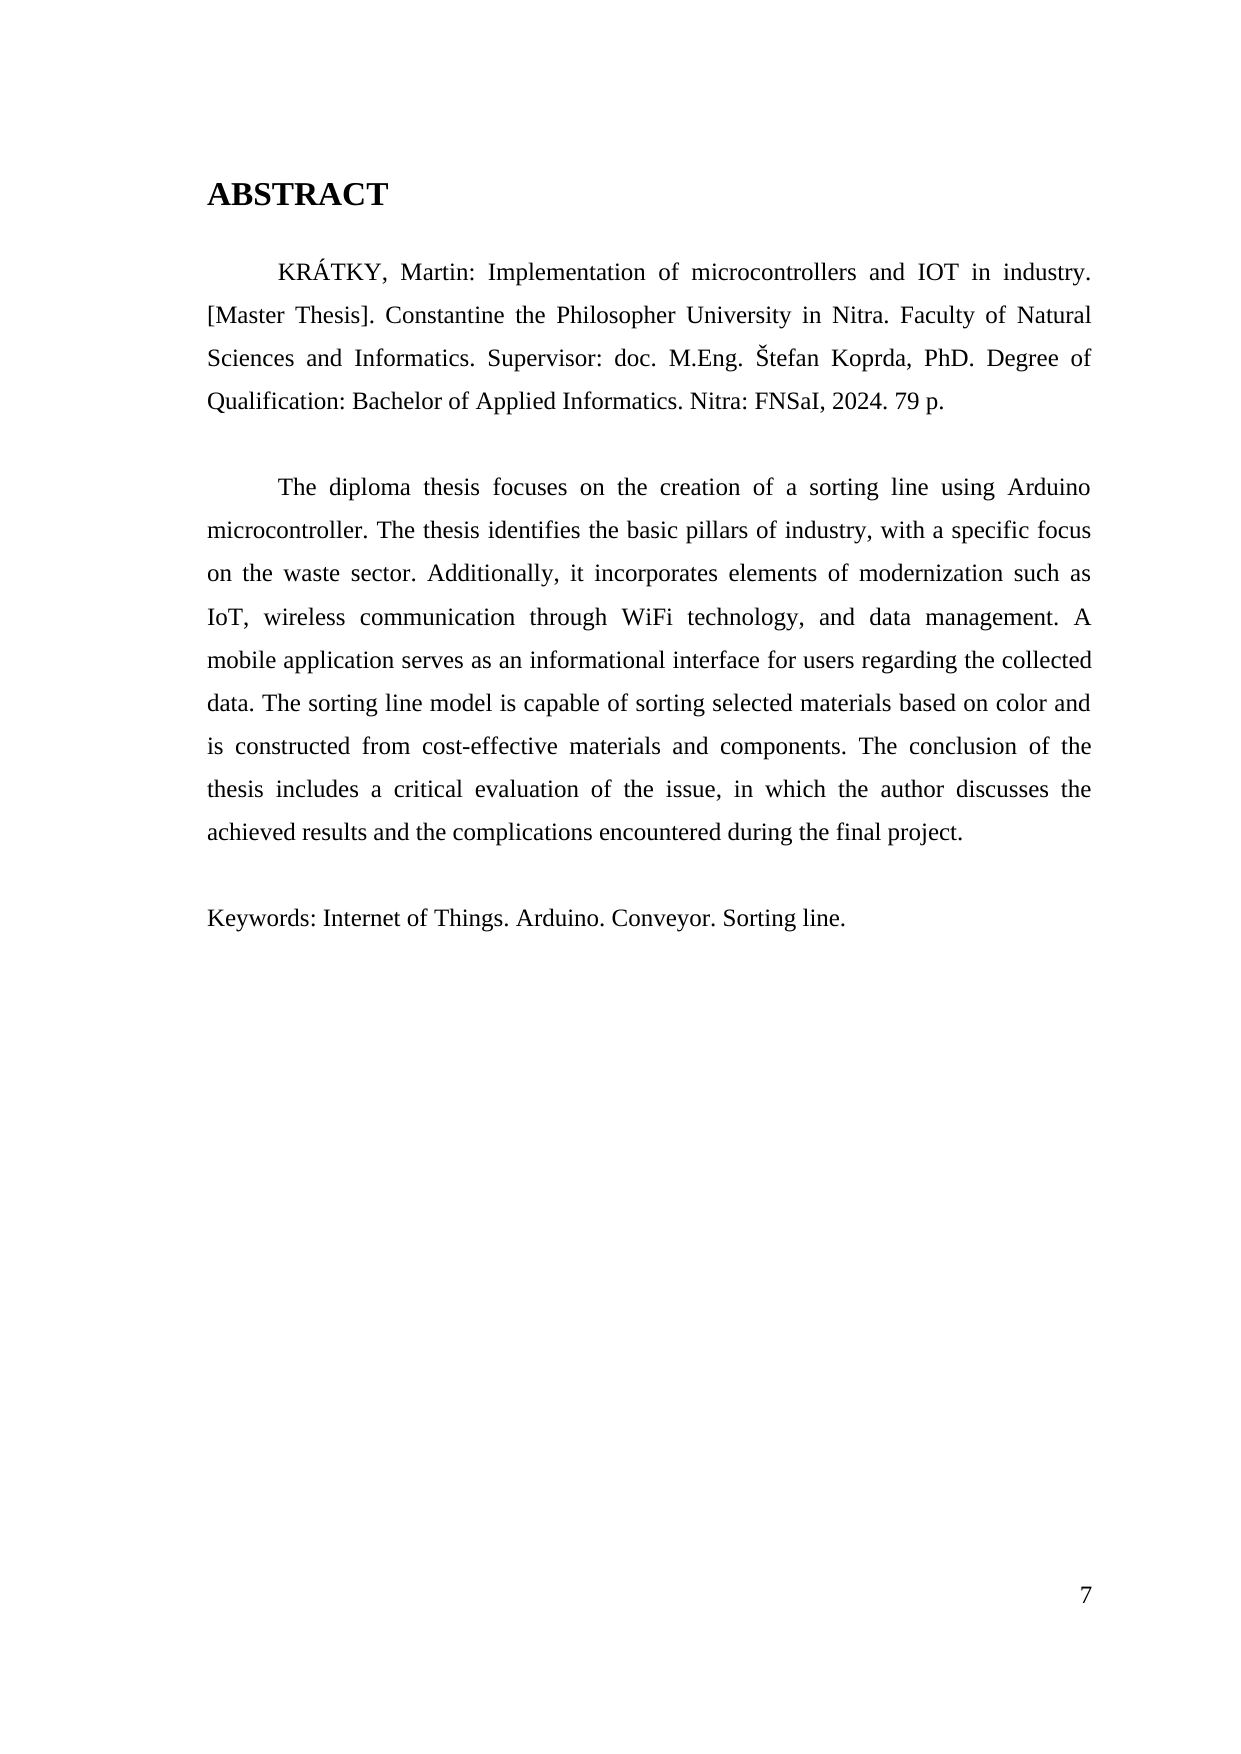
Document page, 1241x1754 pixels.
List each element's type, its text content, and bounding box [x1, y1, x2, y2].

text KRÁTKY, Martin: Implementation of microcontrollers and IOT in industry. [Master Thesis]. Constantine the Philosopher University in Nitra. Faculty of Natural Sciences and Informatics. Supervisor: doc. M.Eng. Štefan Koprda, PhD. Degree of Qualification: Bachelor of Applied Informatics. Nitra: FNSaI, 2024. 79 p. [207, 257, 1092, 415]
subtitle ABSTRACT [207, 174, 1092, 212]
text The diploma thesis focuses on the creation of a sorting line using Arduino microcontroller. The thesis identifies the basic pillars of industry, with a specific focus on the waste sector. Additionally, it incorporates elements of modernization such as IoT, wireless communication through WiFi technology, and data management. A mobile application serves as an informational interface for users regarding the collected data. The sorting line model is capable of sorting selected materials based on color and is constructed from cost-effective materials and components. The conclusion of the thesis includes a critical evaluation of the issue, in which the author discusses the achieved results and the complications encountered during the final project. [207, 472, 1092, 846]
text Keywords: Internet of Things. Arduino. Conveyor. Sorting line. [207, 903, 1092, 932]
